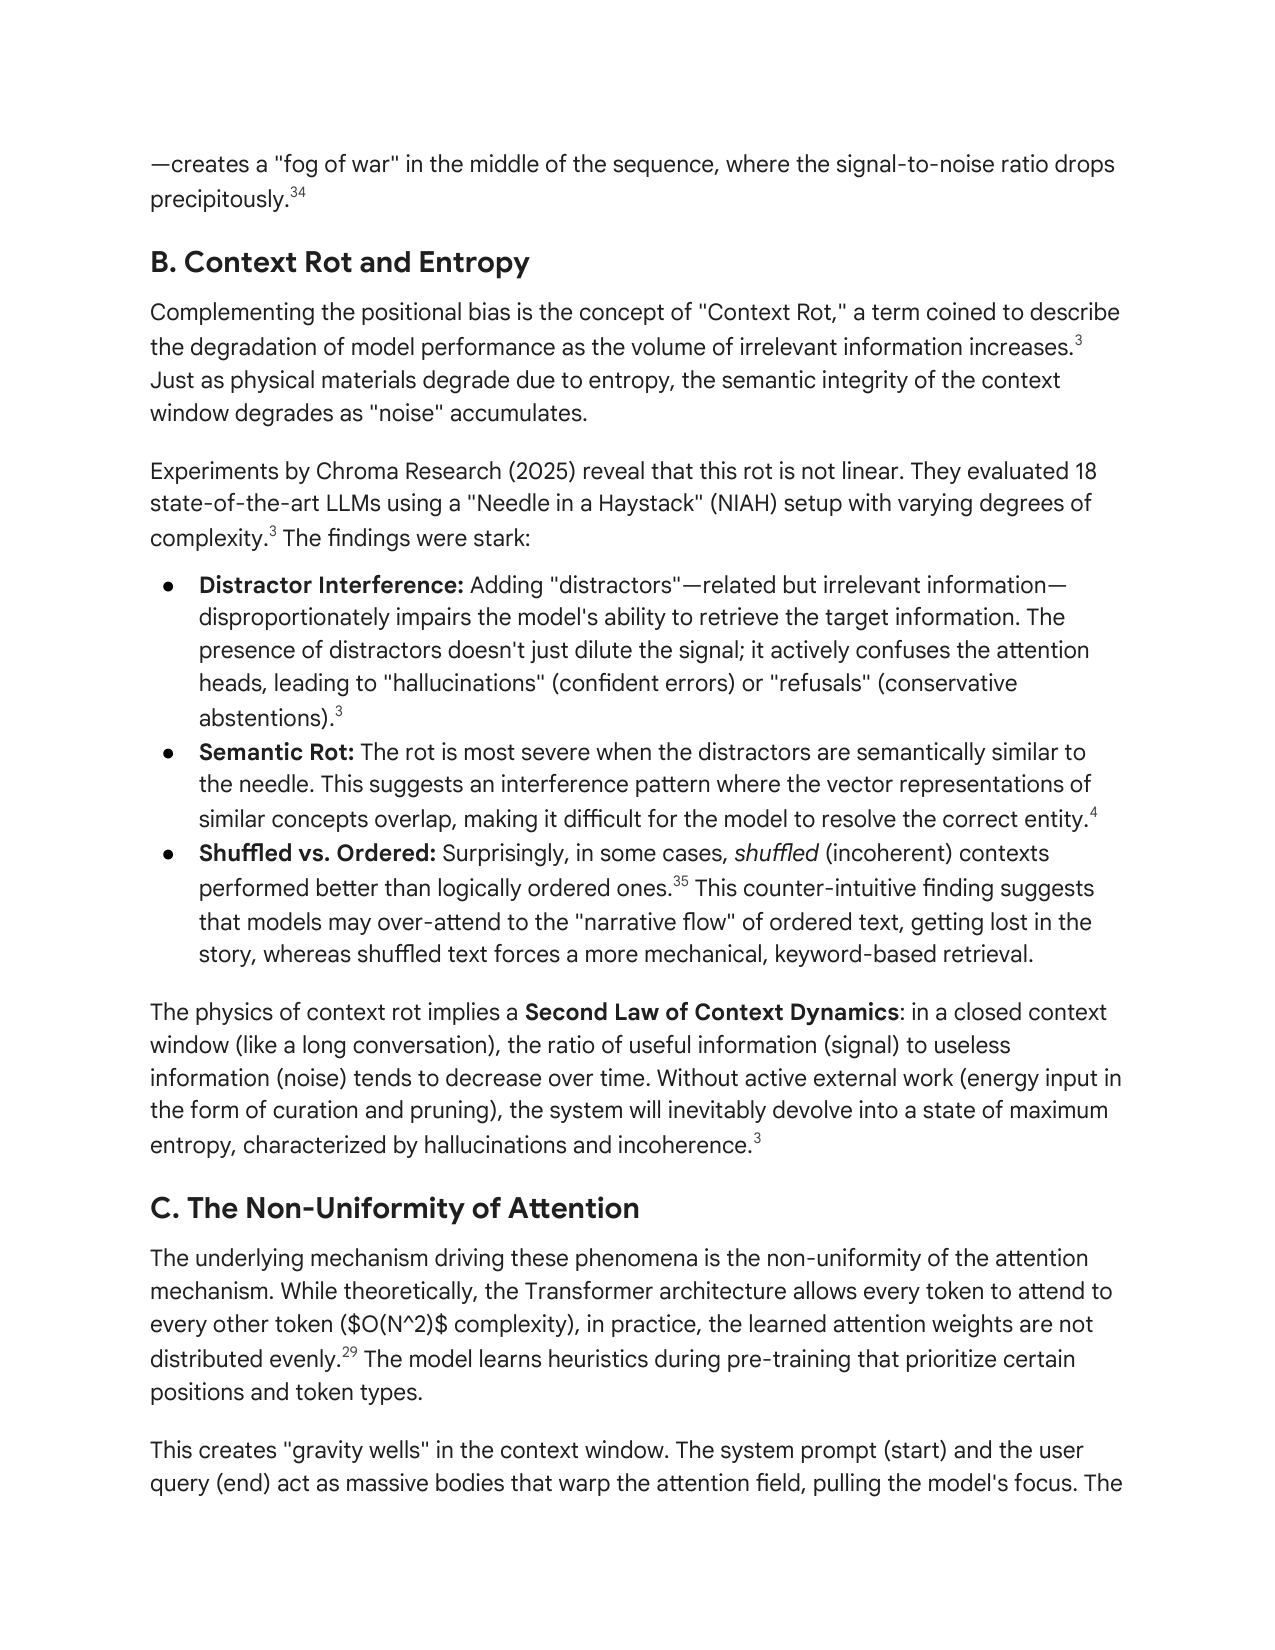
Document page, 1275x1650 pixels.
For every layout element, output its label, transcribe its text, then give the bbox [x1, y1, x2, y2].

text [150, 150, 1125, 214]
text Complementing the positional bias is the concept of "Context Rot," a term coined to describe the degradation of model performance as the volume of irrelevant information increases.3 Just as physical materials degrade due to entropy, the semantic integrity of the context window degrades as "noise" accumulates. [150, 298, 1125, 428]
list Shuffled vs. Ordered: Surprisingly, in some cases, shuffled (incoherent) contexts performed better than logically ordered ones.35 This counter-intuitive finding suggests that models may over-attend to the "narrative flow" of ordered text, getting lost in the story, whereas shuffled text forces a more mechanical, keyword-based retrieval. [161, 839, 1125, 969]
subtitle B. Context Rot and Entropy [150, 244, 1125, 280]
text The physics of context rot implies a Second Law of Context Dynamics: in a closed context window (like a long conversation), the ratio of useful information (signal) to useless information (noise) tends to decrease over time. Without active external work (energy input in the form of curation and pruning), the system will inevitably devolve into a state of maximum entropy, characterized by hallucinations and incoherence.3 [150, 998, 1125, 1161]
list Distractor Interference: Adding "distractors"—related but irrelevant information—disproportionately impairs the model's ability to retrieve the target information. The presence of distractors doesn't just dilute the signal; it actively confuses the attention heads, leading to "hallucinations" (confident errors) or "refusals" (conservative abstentions).3 [161, 571, 1125, 733]
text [150, 1436, 1125, 1497]
subtitle C. The Non-Uniformity of Attention [150, 1190, 1125, 1227]
text Experiments by Chroma Research (2025) reveal that this rot is not linear. They evaluated 18 state-of-the-art LLMs using a "Needle in a Haystack" (NIAH) setup with varying degrees of complexity.3 The findings were stark: [150, 457, 1125, 554]
list Semantic Rot: The rot is most severe when the distractors are semantically similar to the needle. This suggests an interference pattern where the vector representations of similar concepts overlap, making it difficult for the model to resolve the correct entity.4 [161, 738, 1125, 835]
text The underlying mechanism driving these phenomena is the non-uniformity of the attention mechanism. While theoretically, the Transformer architecture allows every token to attend to every other token ($O(N^2)$ complexity), in practice, the learned attention weights are not distributed evenly.29 The model learns heuristics during pre-training that prioritize certain positions and token types. [150, 1244, 1125, 1407]
